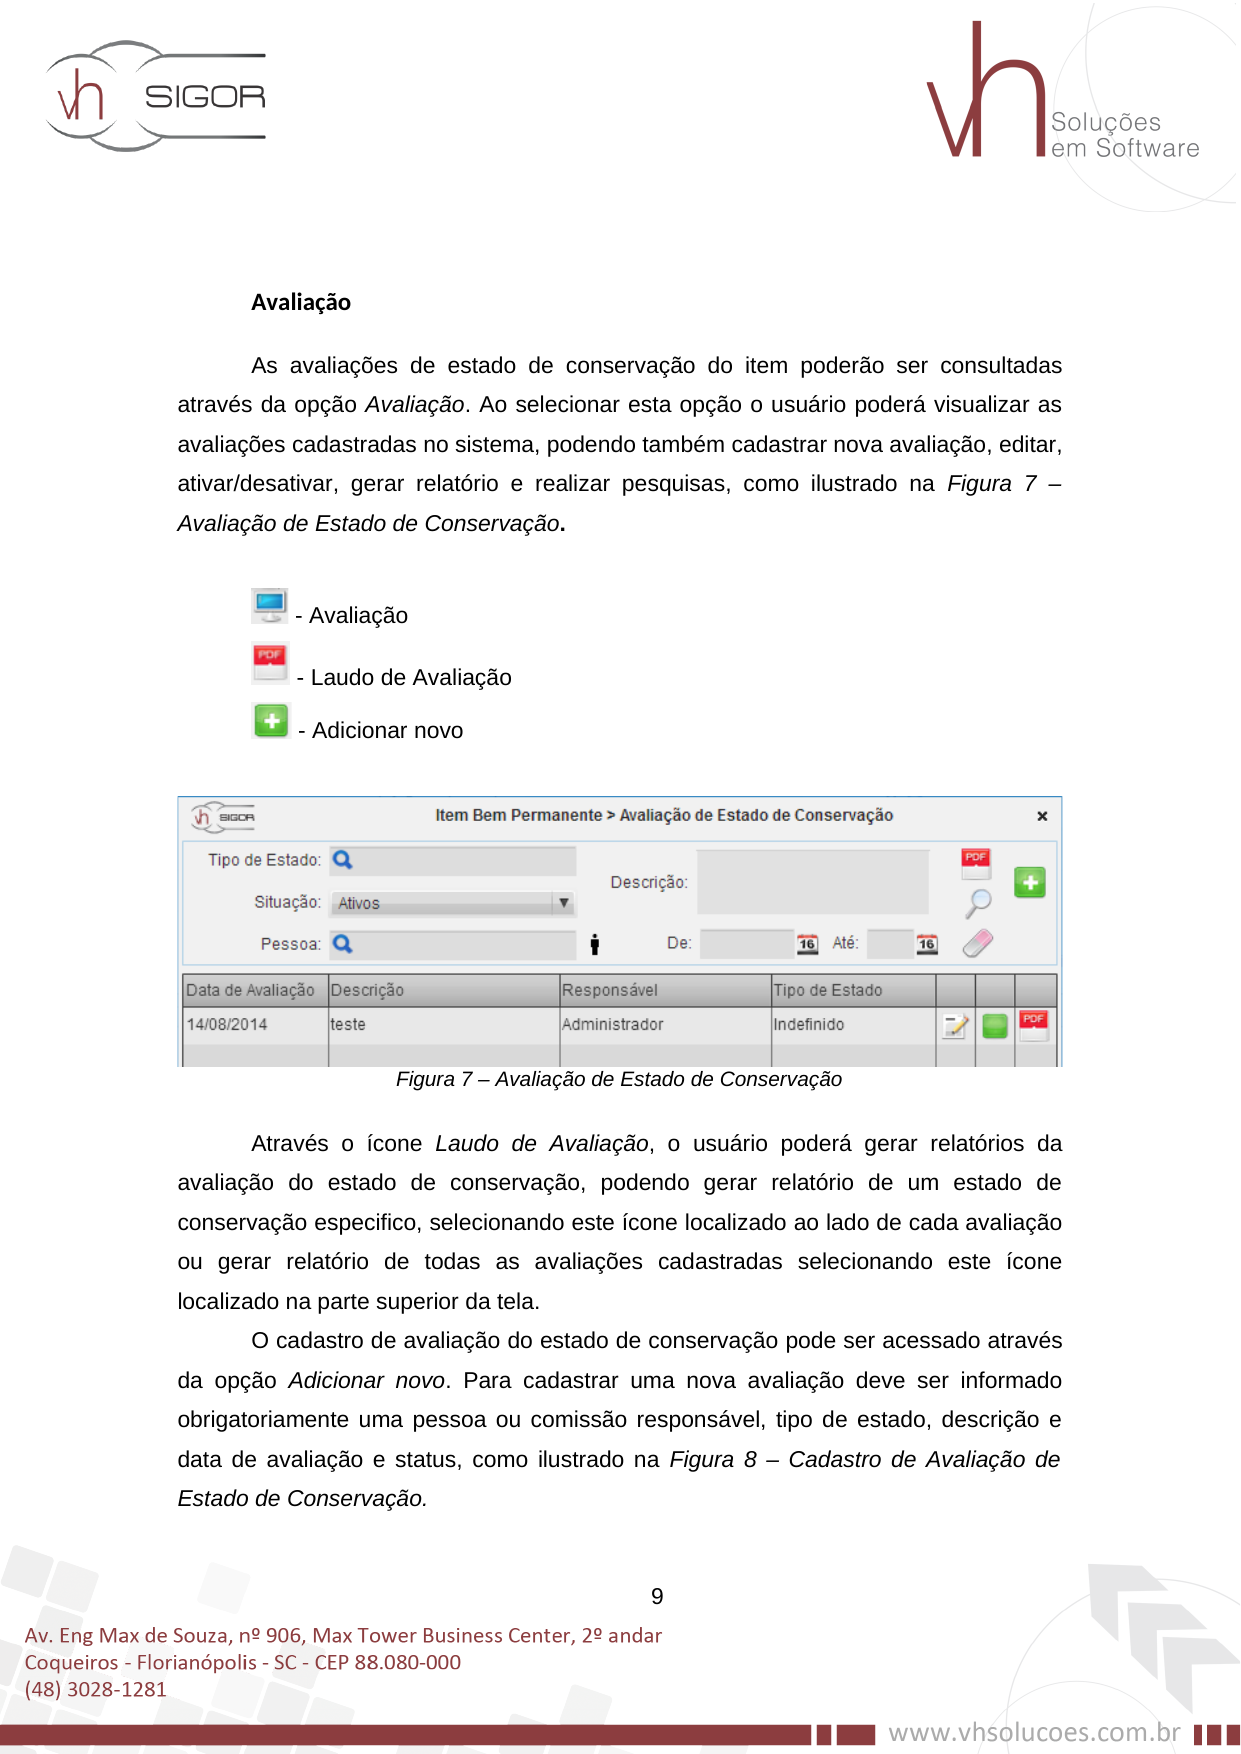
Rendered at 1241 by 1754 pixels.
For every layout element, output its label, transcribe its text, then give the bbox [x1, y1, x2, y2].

picture [0, 1545, 1241, 1754]
text - Adicionar novo [177, 703, 1063, 744]
picture [45, 40, 266, 152]
subtitle Avaliação [177, 286, 1063, 316]
text As avaliações de estado de conservação do item poderão ser consultadas através da opção Avaliação. Ao selecionar esta opção o usuário poderá visualizar as avaliações cadastradas no sistema, podendo também cadastrar nova avaliação, editar, ativar/desativar, gerar relatório e realizar pesquisas, como ilustrado na Figura 7 – Avaliação de Estado de Conservação. [177, 352, 1063, 536]
text - Laudo de Avaliação [177, 641, 1063, 690]
picture [251, 588, 289, 624]
picture [926, 3, 1236, 212]
text O cadastro de avaliação do estado de conservação pode ser acessado através da opção Adicionar novo. Para cadastrar uma nova avaliação deve ser informado obrigatoriamente uma pessoa ou comissão responsável, tipo de estado, descrição e data de avaliação e status, como ilustrado na Figura 8 – Cadastro de Avaliação de Estado de Conservação. [177, 1327, 1063, 1511]
picture [251, 641, 290, 685]
text Figura 7 – Avaliação de Estado de Conservação [177, 1067, 1063, 1090]
picture [177, 796, 1063, 1067]
text - Avaliação [177, 589, 1063, 628]
text Através o ícone Laudo de Avaliação, o usuário poderá gerar relatórios da avaliação do estado de conservação, podendo gerar relatório de um estado de conservação especifico, selecionando este ícone localizado ao lado de cada avaliação ou gerar relatório de todas as avaliações cadastradas selecionando este ícone localizado na parte superior da tela. [177, 1130, 1063, 1314]
picture [251, 702, 292, 739]
